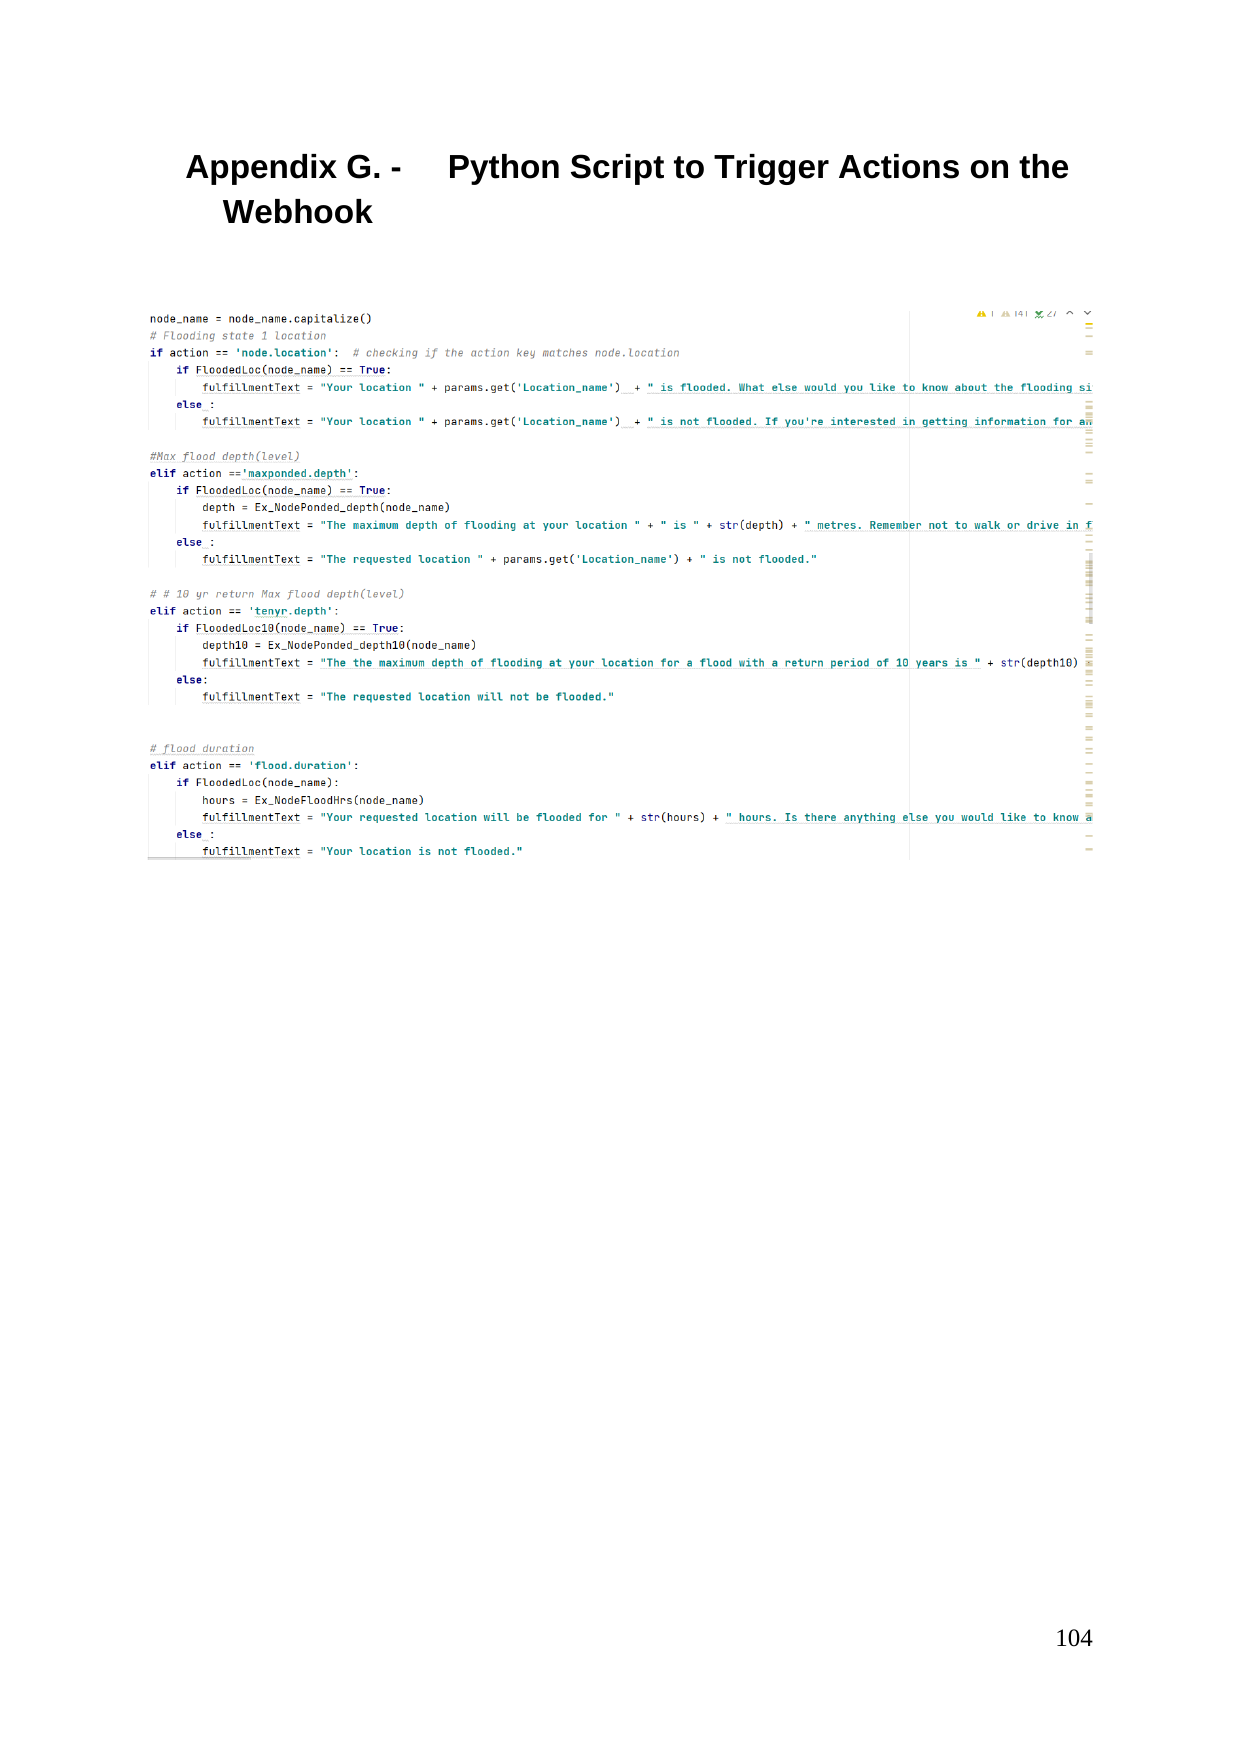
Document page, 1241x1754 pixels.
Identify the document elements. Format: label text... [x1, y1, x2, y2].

text Python Script to Trigger Actions on the Webhook [185, 148, 1093, 230]
picture [147, 311, 1093, 860]
